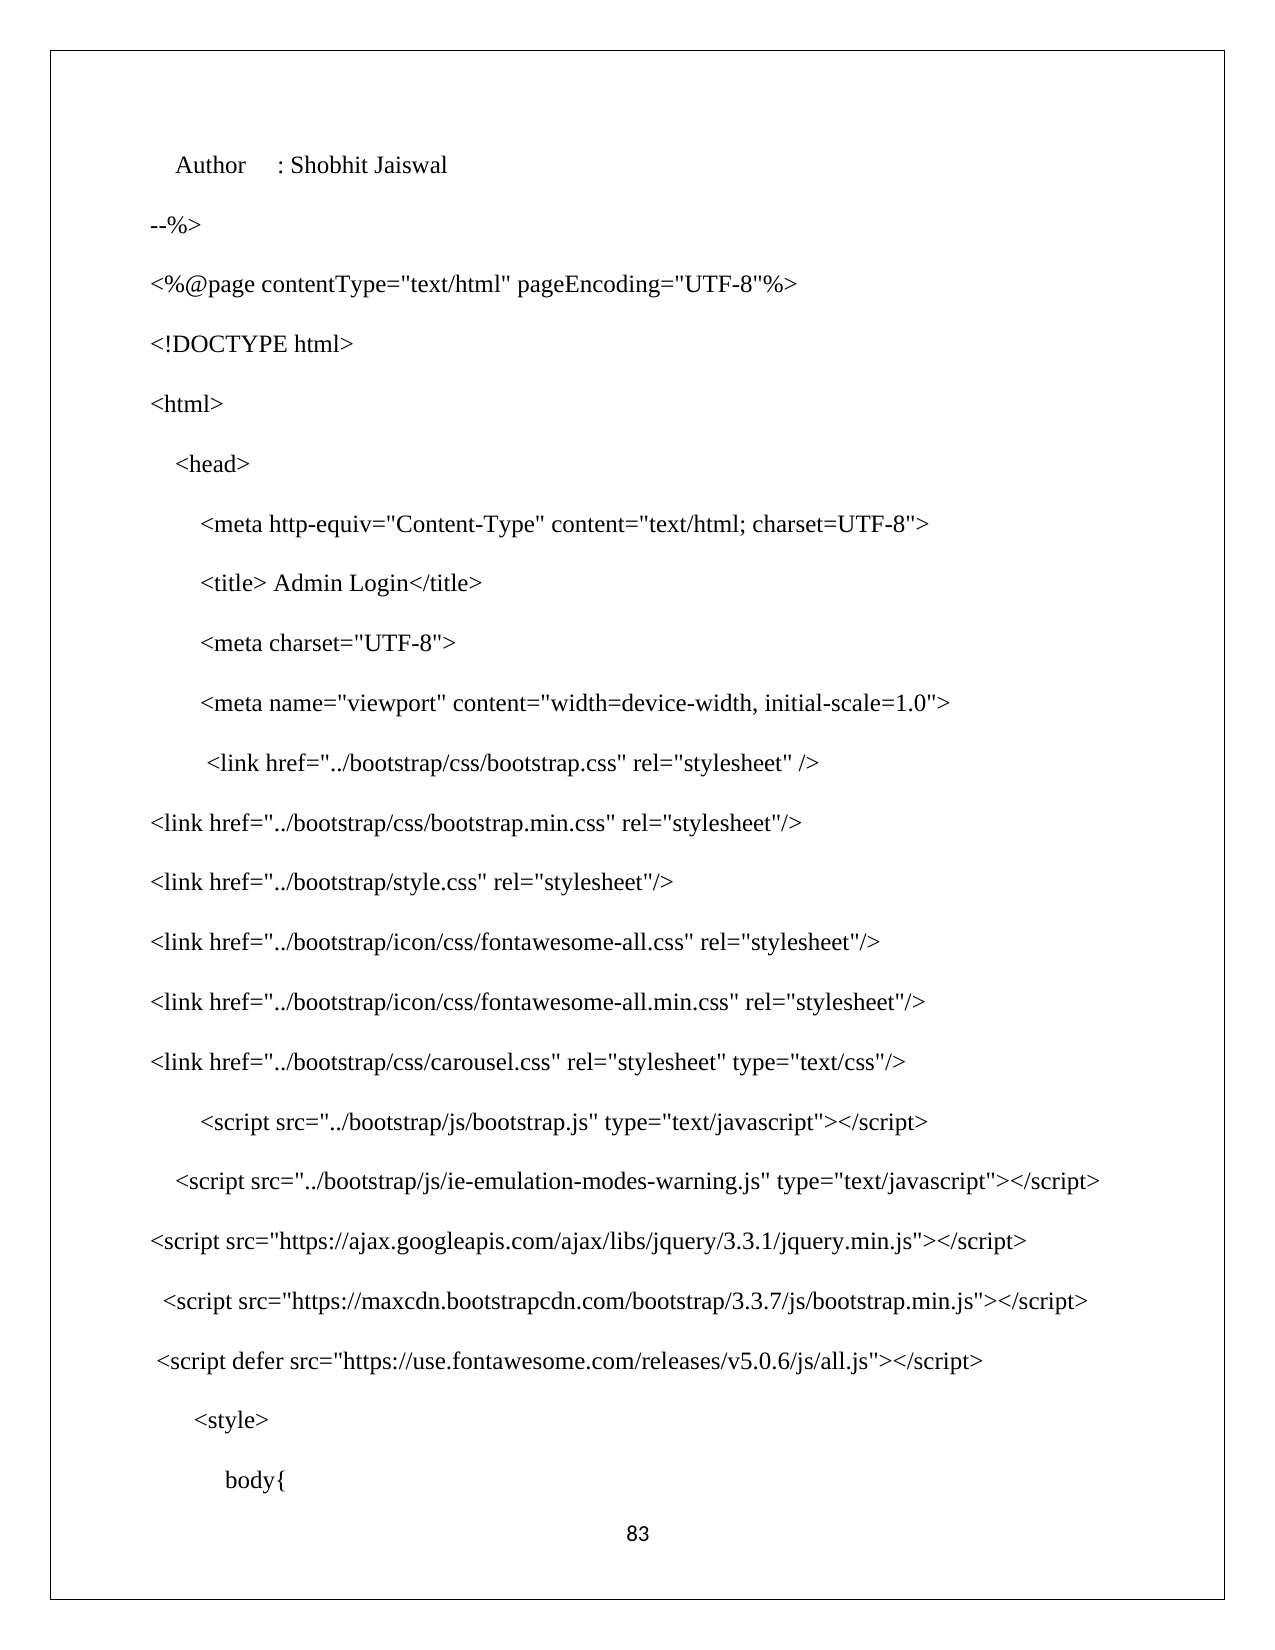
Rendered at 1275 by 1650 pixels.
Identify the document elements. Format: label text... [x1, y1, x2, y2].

text <head> [150, 449, 1125, 478]
text <link href="../bootstrap/icon/css/fontawesome-all.css" rel="stylesheet"/> [150, 927, 1125, 956]
text <meta charset="UTF-8"> [150, 628, 1125, 657]
text <html> [150, 389, 1125, 418]
text <link href="../bootstrap/style.css" rel="stylesheet"/> [150, 867, 1125, 896]
text --%> [150, 210, 1125, 238]
text Author : Shobhit Jaiswal [150, 150, 1125, 179]
text <script defer src="https://use.fontawesome.com/releases/v5.0.6/js/all.js"></script> [150, 1346, 1125, 1374]
text <link href="../bootstrap/icon/css/fontawesome-all.min.css" rel="stylesheet"/> [150, 987, 1125, 1016]
text <script src="../bootstrap/js/bootstrap.js" type="text/javascript"></script> [150, 1107, 1125, 1135]
text <!DOCTYPE html> [150, 329, 1125, 358]
text <link href="../bootstrap/css/bootstrap.min.css" rel="stylesheet"/> [150, 808, 1125, 836]
text <style> [150, 1406, 1125, 1434]
text <link href="../bootstrap/css/bootstrap.css" rel="stylesheet" /> [150, 748, 1125, 777]
text <meta name="viewport" content="width=device-width, initial-scale=1.0"> [150, 688, 1125, 717]
text <script src="../bootstrap/js/ie-emulation-modes-warning.js" type="text/javascript"></script> [150, 1166, 1125, 1195]
text <%@page contentType="text/html" pageEncoding="UTF-8"%> [150, 269, 1125, 298]
text <title> Admin Login</title> [150, 568, 1125, 597]
text <meta http-equiv="Content-Type" content="text/html; charset=UTF-8"> [150, 509, 1125, 537]
text <script src="https://ajax.googleapis.com/ajax/libs/jquery/3.3.1/jquery.min.js"></script> [150, 1226, 1125, 1255]
text <link href="../bootstrap/css/carousel.css" rel="stylesheet" type="text/css"/> [150, 1047, 1125, 1076]
text body{ [150, 1465, 1125, 1494]
text <script src="https://maxcdn.bootstrapcdn.com/bootstrap/3.3.7/js/bootstrap.min.js"></script> [150, 1286, 1125, 1315]
